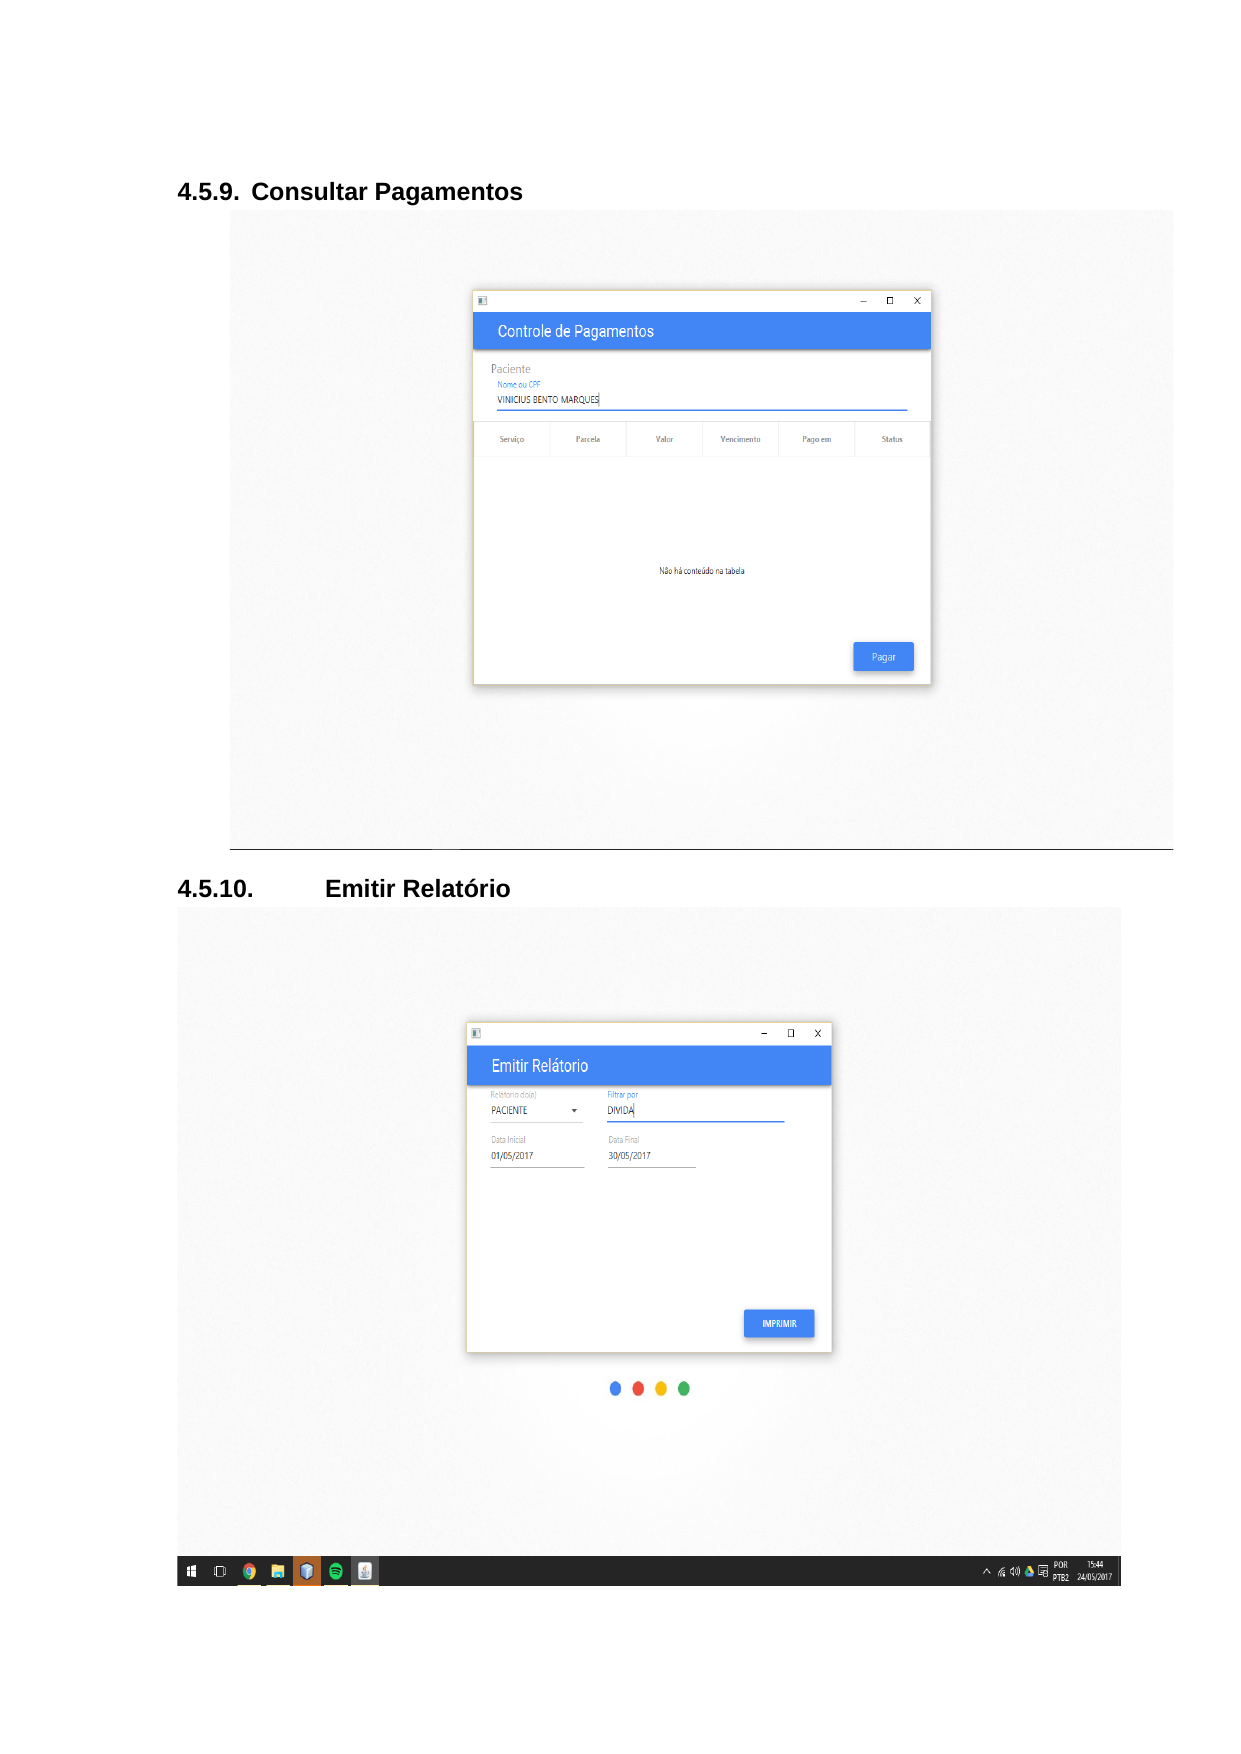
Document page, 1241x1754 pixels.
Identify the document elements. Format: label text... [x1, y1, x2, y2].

subtitle Emitir Relatório [177, 874, 1122, 903]
picture [229, 210, 1174, 850]
picture [177, 907, 1121, 1586]
